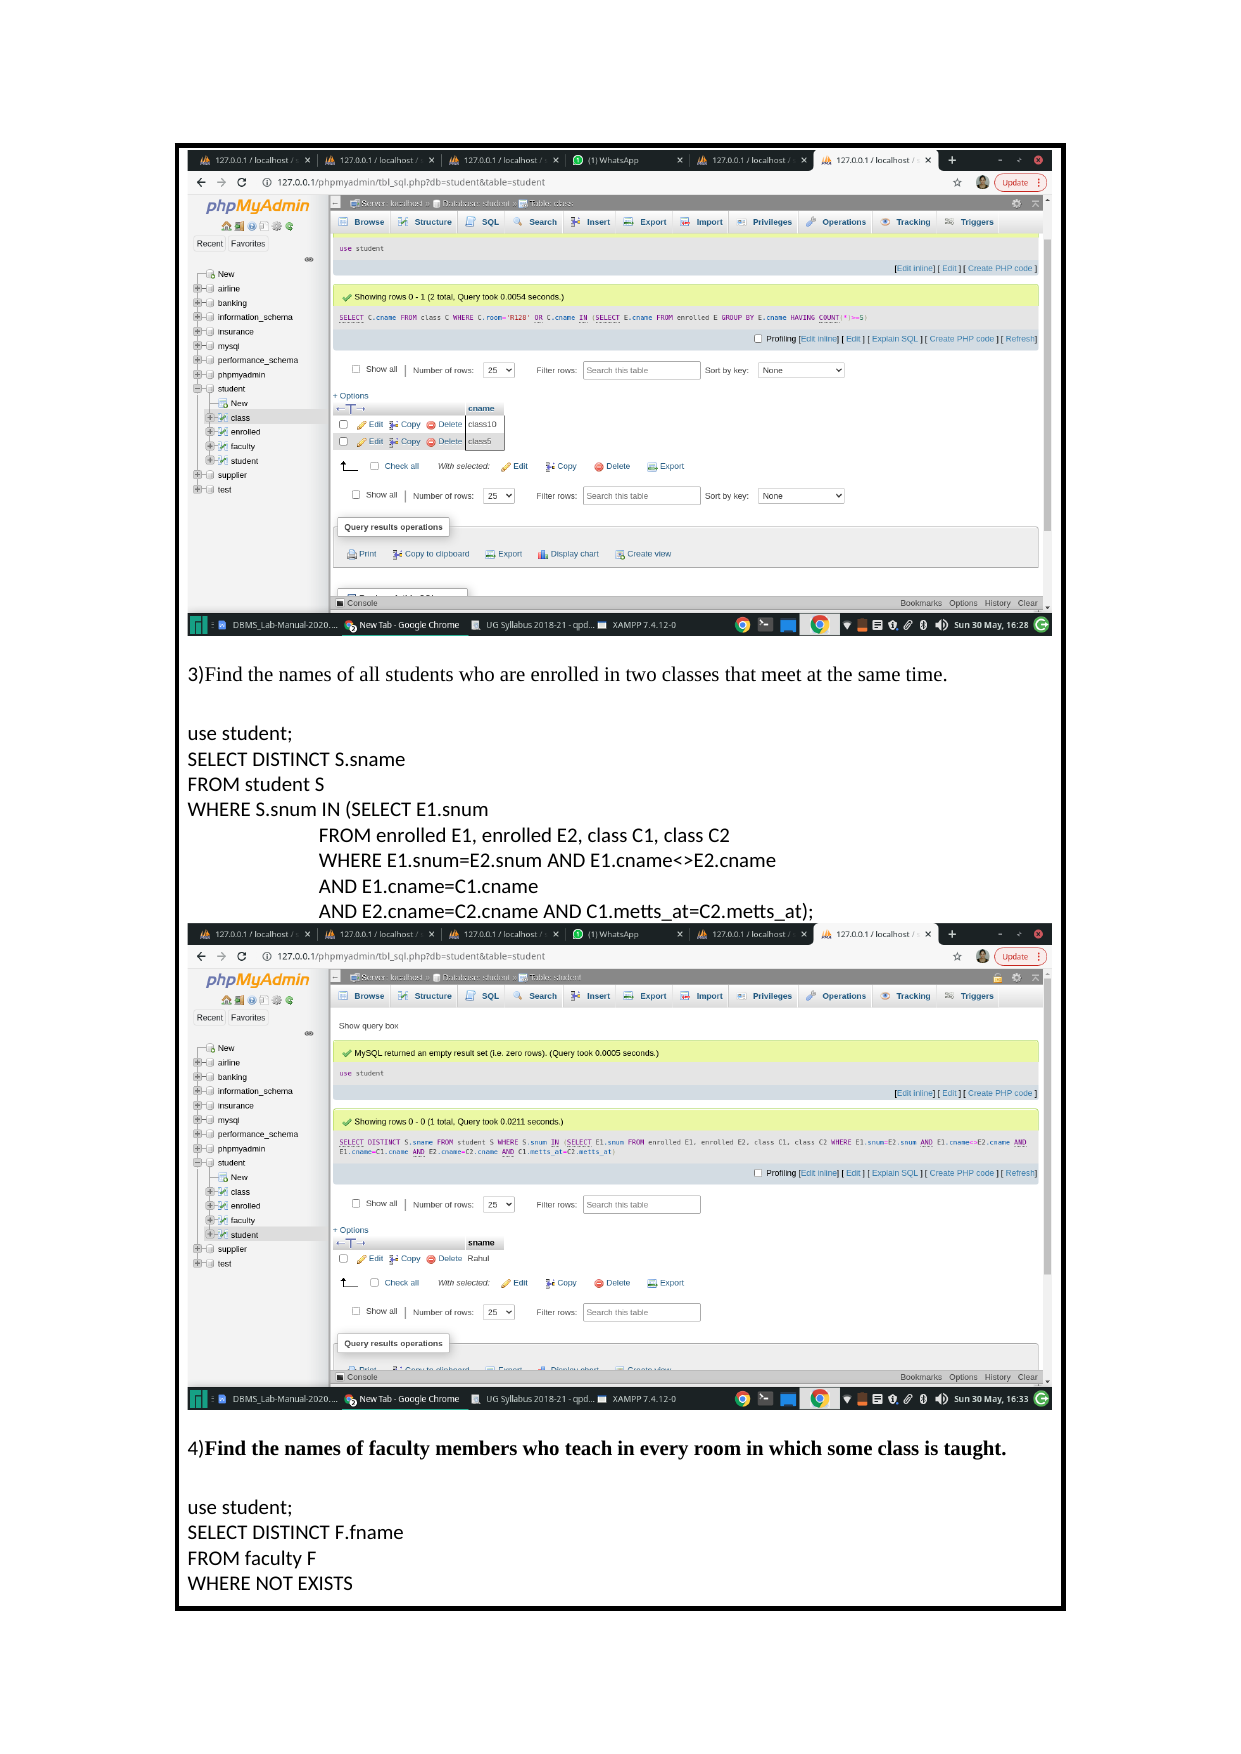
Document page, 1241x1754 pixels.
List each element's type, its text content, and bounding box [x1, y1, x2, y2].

text SELECT DISTINCT F.fname [187, 1519, 1053, 1545]
list 3)Find the names of all students who are enrolled in two classes that meet at the same time. [187, 661, 1053, 687]
text AND E1.cname=C1.cname [187, 873, 1053, 898]
text use student; [187, 1494, 1053, 1519]
text WHERE E1.snum=E2.snum AND E1.cname<>E2.cname [187, 847, 1053, 873]
text FROM student S [187, 771, 1053, 797]
text FROM faculty F [187, 1545, 1053, 1570]
text use student; [187, 720, 1053, 746]
text AND E2.cname=C2.cname AND C1.metts_at=C2.metts_at); [187, 898, 1053, 924]
picture [187, 150, 1052, 636]
picture [187, 923, 1052, 1410]
text WHERE S.snum IN (SELECT E1.snum [187, 797, 1053, 822]
text SELECT DISTINCT S.sname [187, 746, 1053, 771]
list 4)Find the names of faculty members who teach in every room in which some class is taught. [187, 1435, 1053, 1461]
text FROM enrolled E1, enrolled E2, class C1, class C2 [187, 822, 1053, 847]
text WHERE NOT EXISTS [187, 1570, 1053, 1596]
